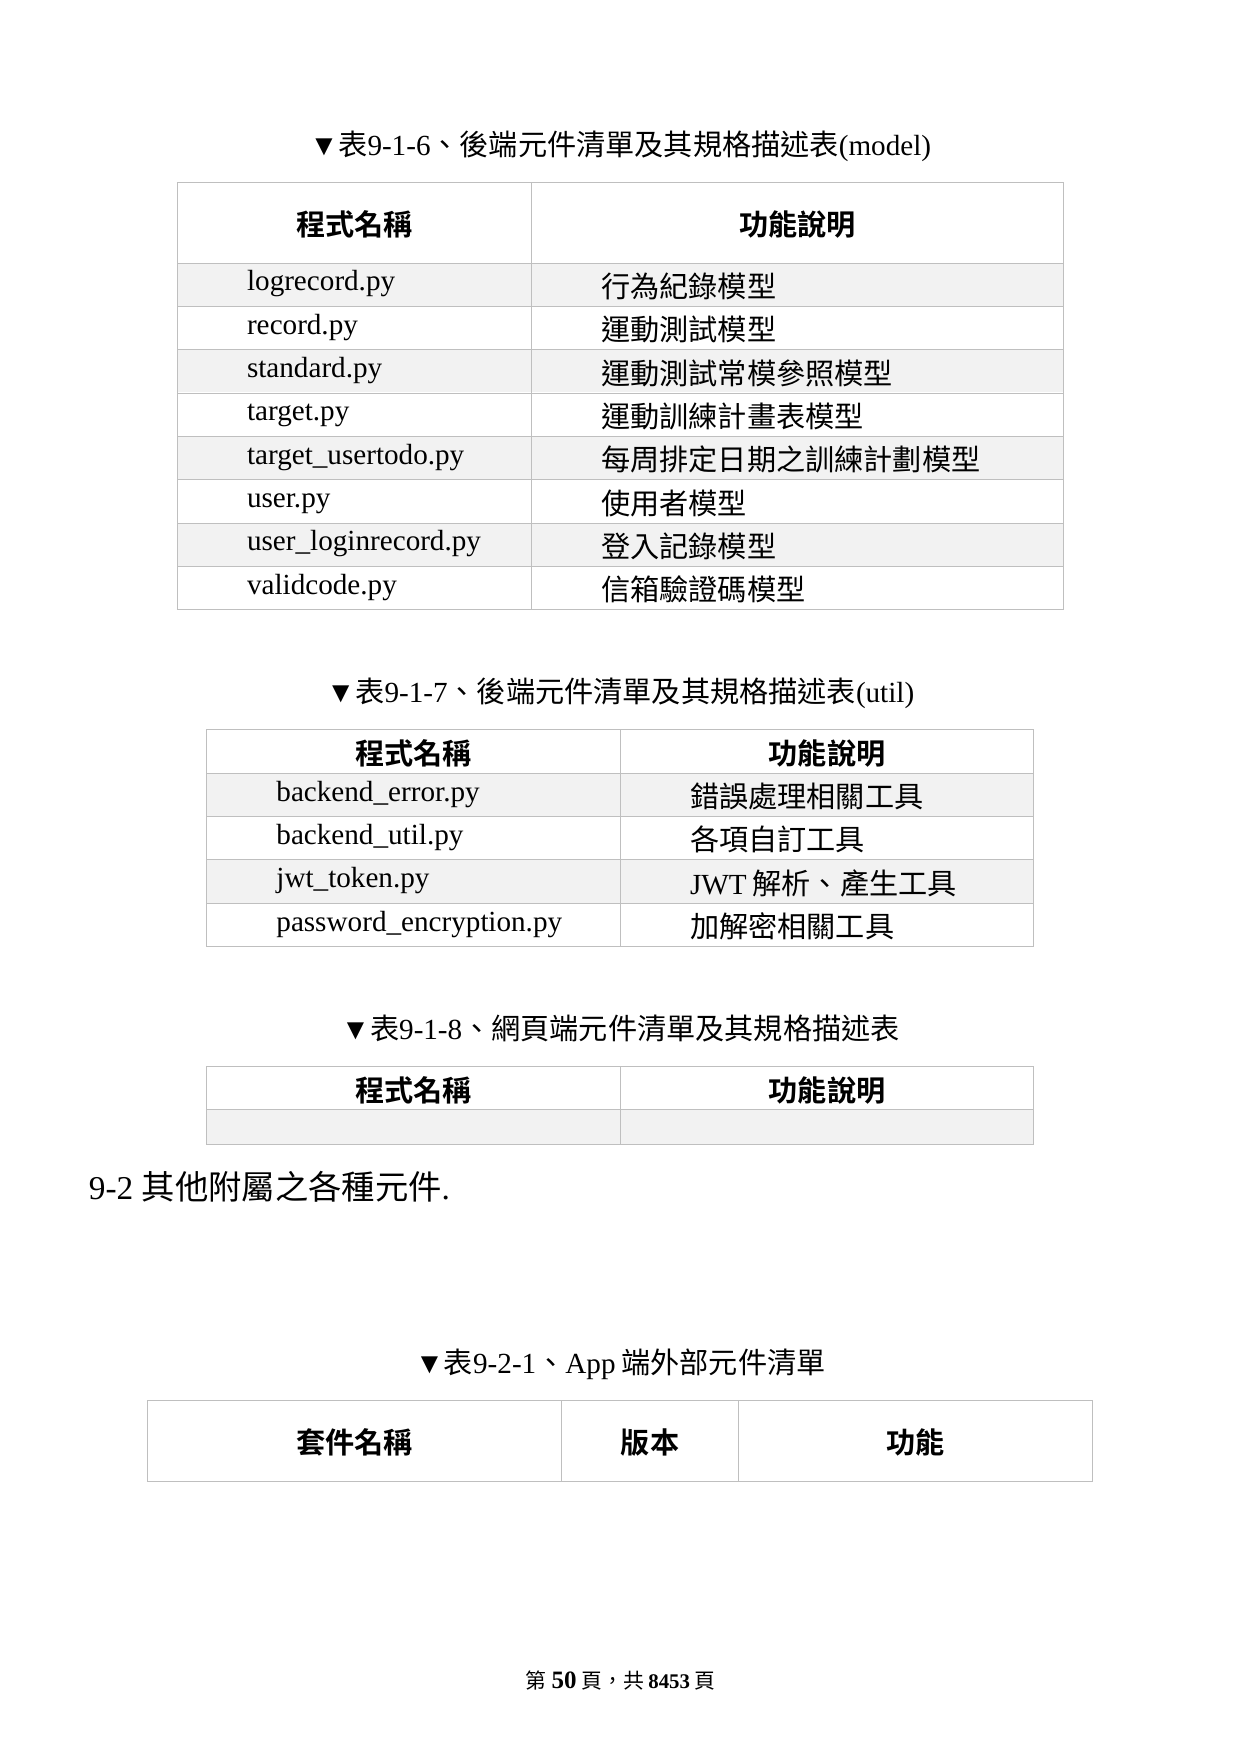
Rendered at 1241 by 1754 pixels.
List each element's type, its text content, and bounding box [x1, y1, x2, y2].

table_cell JWT解析、產生工具 [621, 860, 1033, 903]
table_header 程式名稱 [207, 730, 620, 773]
table_cell 使用者模型 [532, 480, 1063, 522]
table_cell user_loginrecord.py [178, 524, 531, 566]
table_header 套件名稱 [148, 1401, 561, 1481]
table_cell backend_error.py [207, 774, 620, 816]
table_cell [621, 1110, 1033, 1144]
table_cell record.py [178, 307, 531, 349]
table_header 功能說明 [621, 730, 1033, 773]
table_cell backend_util.py [207, 817, 620, 859]
table_cell target.py [178, 394, 531, 436]
table_cell logrecord.py [178, 264, 531, 306]
table_cell 每周排定日期之訓練計劃模型 [532, 437, 1063, 479]
table_header 功能說明 [621, 1067, 1033, 1109]
subtitle 其他附屬之各種元件. [89, 1145, 1152, 1224]
table_cell 運動訓練計畫表模型 [532, 394, 1063, 436]
table_header 版本 [562, 1401, 738, 1481]
table_cell 運動測試模型 [532, 307, 1063, 349]
table_cell target_usertodo.py [178, 437, 531, 479]
table_cell user.py [178, 480, 531, 522]
table_header 程式名稱 [207, 1067, 620, 1109]
table_cell 錯誤處理相關工具 [621, 774, 1033, 816]
table_header 程式名稱 [178, 183, 531, 262]
table_header 功能 [739, 1401, 1092, 1481]
table_cell 運動測試常模參照模型 [532, 350, 1063, 392]
table_header 功能說明 [532, 183, 1063, 262]
table_cell 信箱驗證碼模型 [532, 567, 1063, 609]
table_cell password_encryption.py [207, 904, 620, 946]
table_cell [207, 1110, 620, 1144]
table_cell validcode.py [178, 567, 531, 609]
table_cell 各項自訂工具 [621, 817, 1033, 859]
table_cell standard.py [178, 350, 531, 392]
table_cell jwt_token.py [207, 860, 620, 903]
table_cell 登入記錄模型 [532, 524, 1063, 566]
table_cell 加解密相關工具 [621, 904, 1033, 946]
table_cell 行為紀錄模型 [532, 264, 1063, 306]
